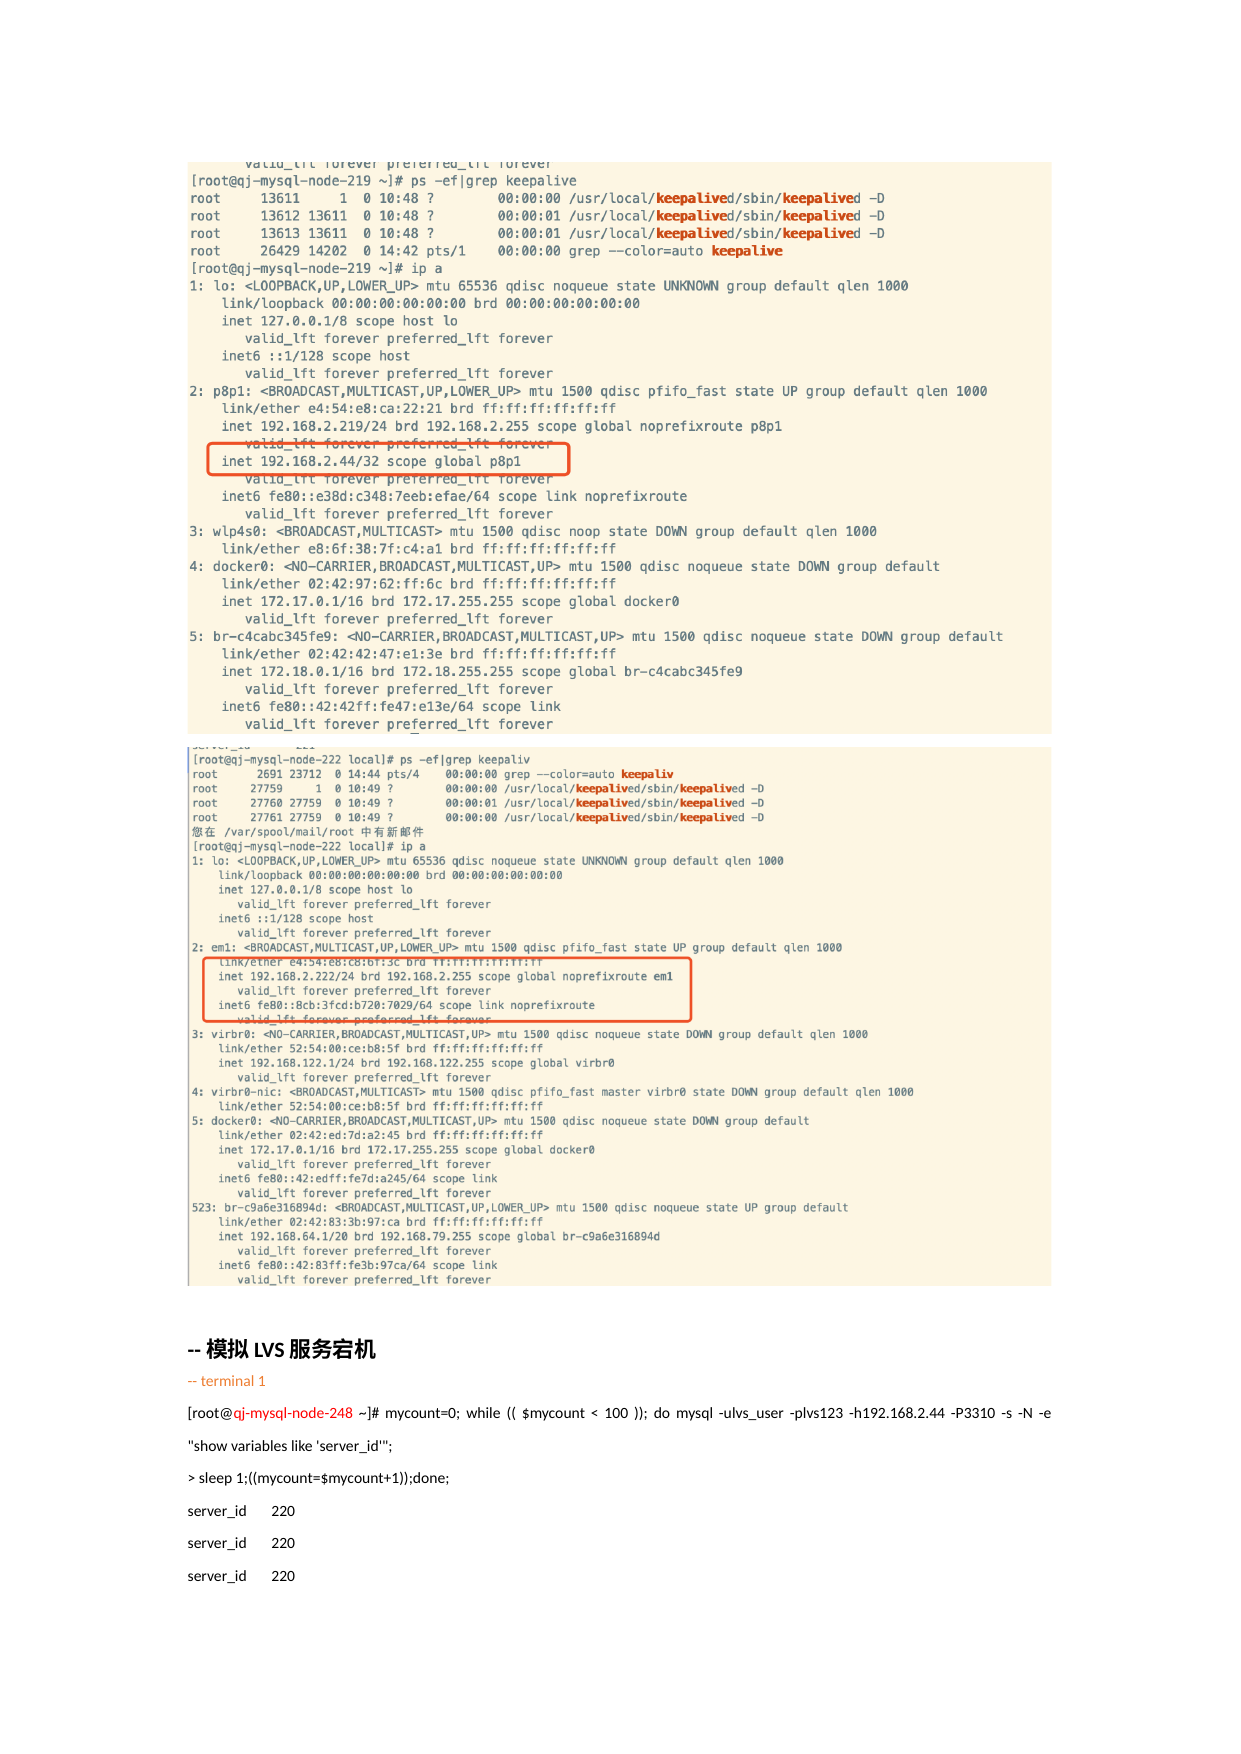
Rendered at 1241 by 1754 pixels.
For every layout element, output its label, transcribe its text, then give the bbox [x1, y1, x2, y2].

picture [187, 162, 1052, 734]
picture [187, 747, 1052, 1286]
text > sleep 1;((mycount=$mycount+1));done; [187, 1462, 1053, 1494]
text [root@qj-mysql-node-248 ~]# mycount=0; while (( $mycount < 100 )); do mysql -ulvs_user -plvs123 -h192.168.2.44 -P3310 -s -N -e "show variables like 'server_id'"; [187, 1397, 1053, 1462]
text server_id 220 [187, 1494, 1053, 1527]
text -- terminal 1 [187, 1364, 1053, 1397]
text -- 模拟LVS服务宕机 [187, 1332, 1053, 1364]
text server_id 220 [187, 1527, 1053, 1559]
text server_id 220 [187, 1559, 1053, 1592]
